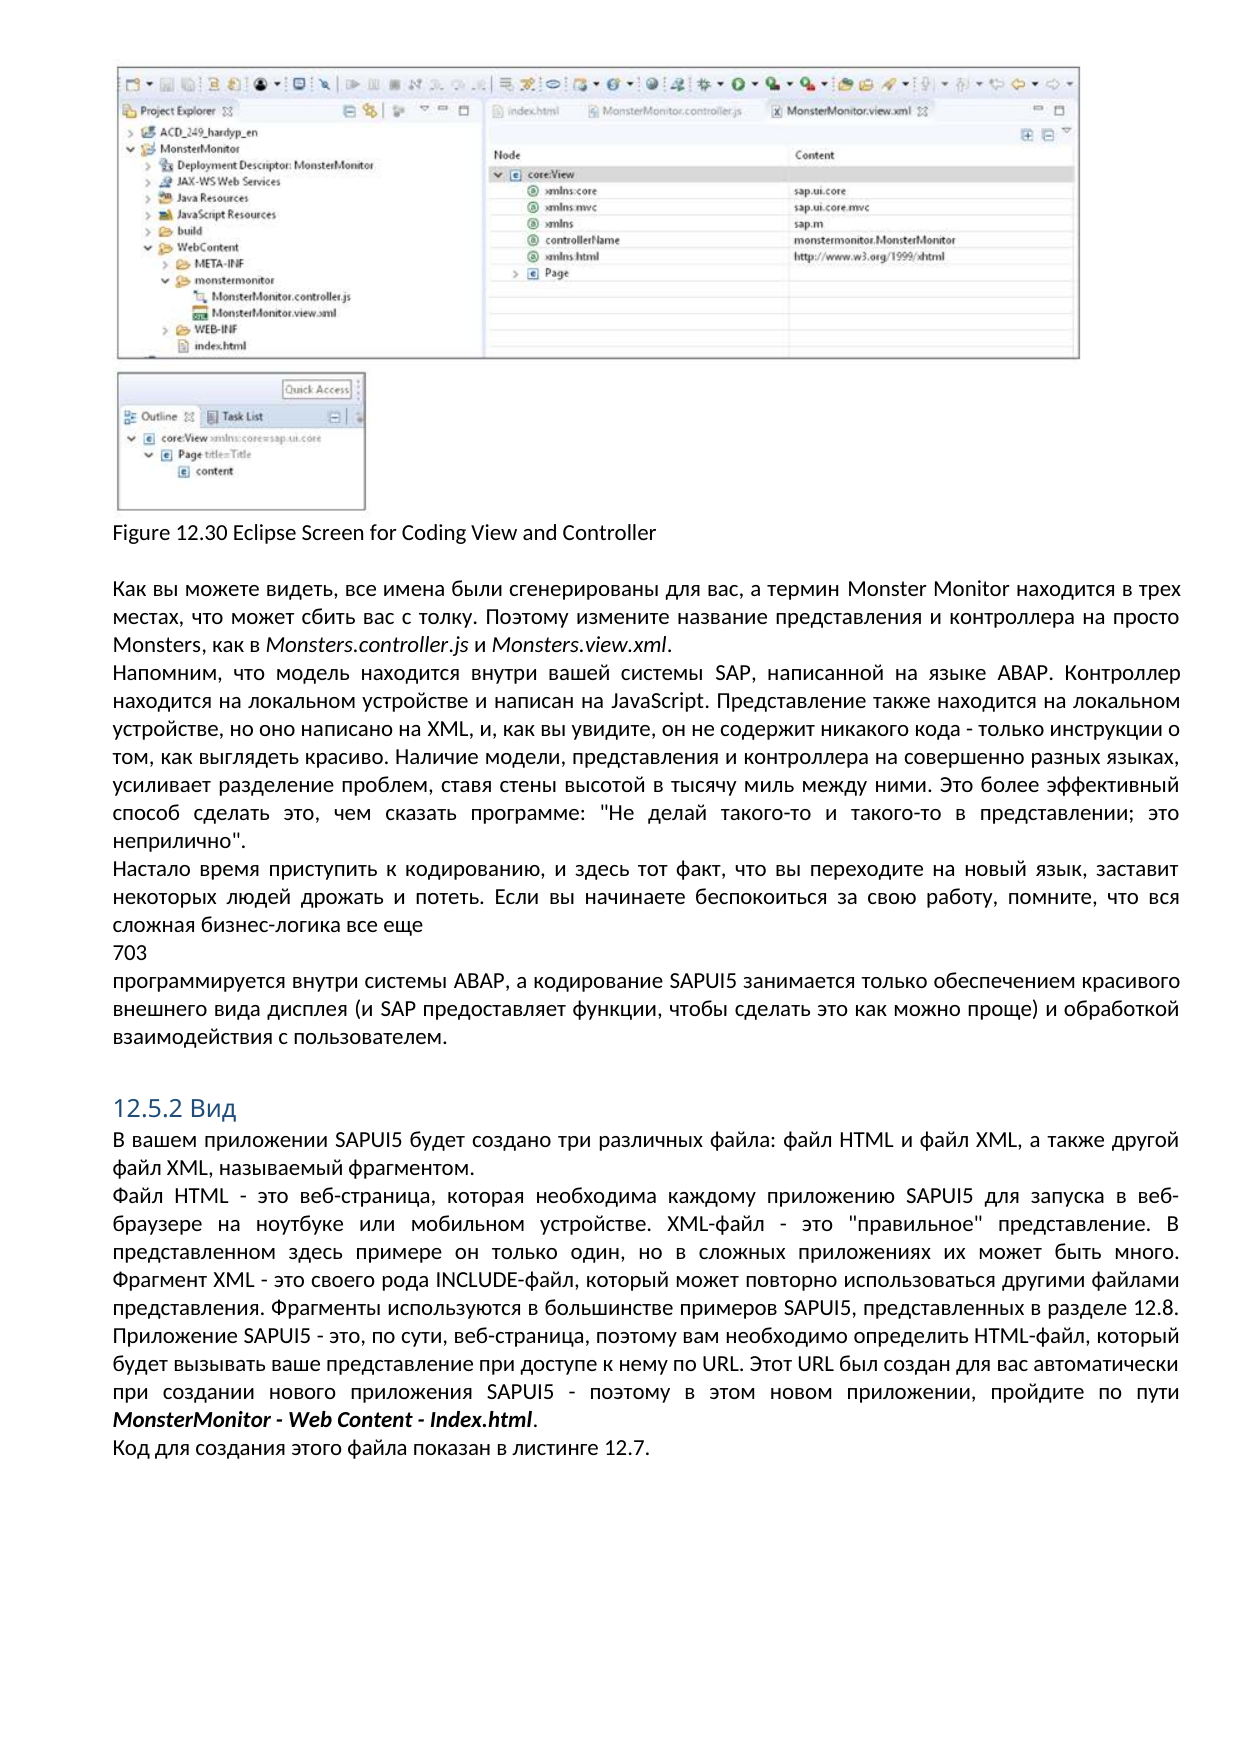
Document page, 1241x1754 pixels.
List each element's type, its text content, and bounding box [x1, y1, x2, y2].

text Figure 12.30 Eclipse Screen for Coding View and Controller [112, 518, 1181, 546]
text Напомним, что модель находится внутри вашей системы SAP, написанной на языке ABAP. Контроллер находится на локальном устройстве и написан на JavaScript. Представление также находится на локальном устройстве, но оно написано на XML, и, как вы увидите, он не содержит никакого кода - только инструкции о том, как выглядеть красиво. Наличие модели, представления и контроллера на совершенно разных языках, усиливает разделение проблем, ставя стены высотой в тысячу миль между ними. Это более эффективный способ сделать это, чем сказать программе: "Не делай такого-то и такого-то в представлении; это неприлично". [112, 658, 1181, 854]
text Файл HTML - это веб-страница, которая необходима каждому приложению SAPUI5 для запуска в веб-браузере на ноутбуке или мобильном устройстве. XML-файл - это "правильное" представление. В представленном здесь примере он только один, но в сложных приложениях их может быть много. Фрагмент XML - это своего рода INCLUDE-файл, который может повторно использоваться другими файлами представления. Фрагменты используются в большинстве примеров SAPUI5, представленных в разделе 12.8. Приложение SAPUI5 - это, по сути, веб-страница, поэтому вам необходимо определить HTML-файл, который будет вызывать ваше представление при доступе к нему по URL. Этот URL был создан для вас автоматически при создании нового приложения SAPUI5 - поэтому в этом новом приложении, пройдите по пути MonsterMonitor - Web Content - Index.html. [112, 1181, 1181, 1433]
text В вашем приложении SAPUI5 будет создано три различных файла: файл HTML и файл XML, а также другой файл XML, называемый фрагментом. [112, 1125, 1181, 1181]
text Как вы можете видеть, все имена были сгенерированы для вас, а термин Monster Monitor находится в трех местах, что может сбить вас с толку. Поэтому измените название представления и контроллера на просто Monsters, как в Monsters.controller.js и Monsters.view.xml. [112, 574, 1181, 658]
text Настало время приступить к кодированию, и здесь тот факт, что вы переходите на новый язык, заставит некоторых людей дрожать и потеть. Если вы начинаете беспокоиться за свою работу, помните, что вся сложная бизнес-логика все еще [112, 854, 1181, 938]
text Код для создания этого файла показан в листинге 12.7. [112, 1433, 1181, 1461]
subtitle 12.5.2 Вид [112, 1091, 1181, 1125]
picture [112, 59, 1087, 518]
text программируется внутри системы ABAP, а кодирование SAPUI5 занимается только обеспечением красивого внешнего вида дисплея (и SAP предоставляет функции, чтобы сделать это как можно проще) и обработкой взаимодействия с пользователем. [112, 966, 1181, 1050]
text 703 [112, 938, 1181, 966]
